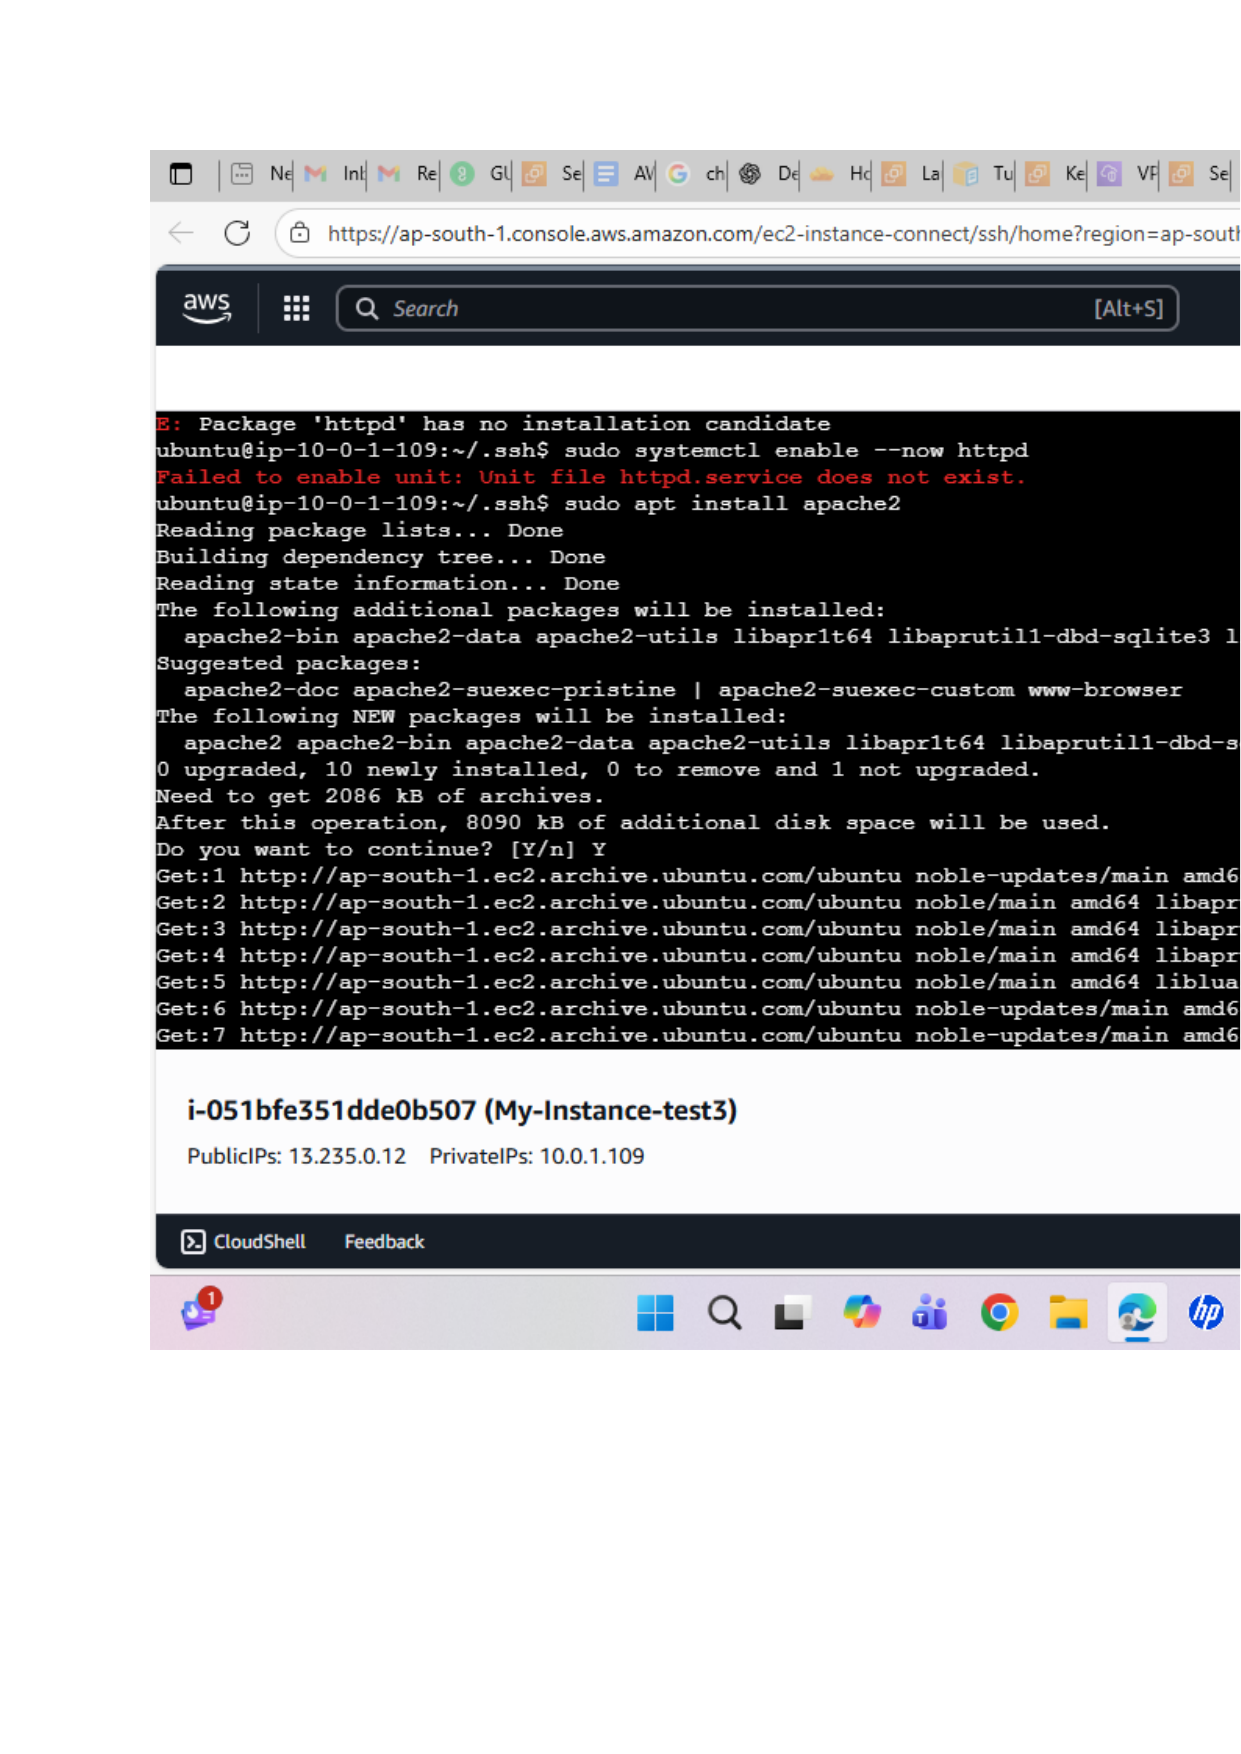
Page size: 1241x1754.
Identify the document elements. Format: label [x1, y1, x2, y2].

picture [150, 150, 1241, 1350]
